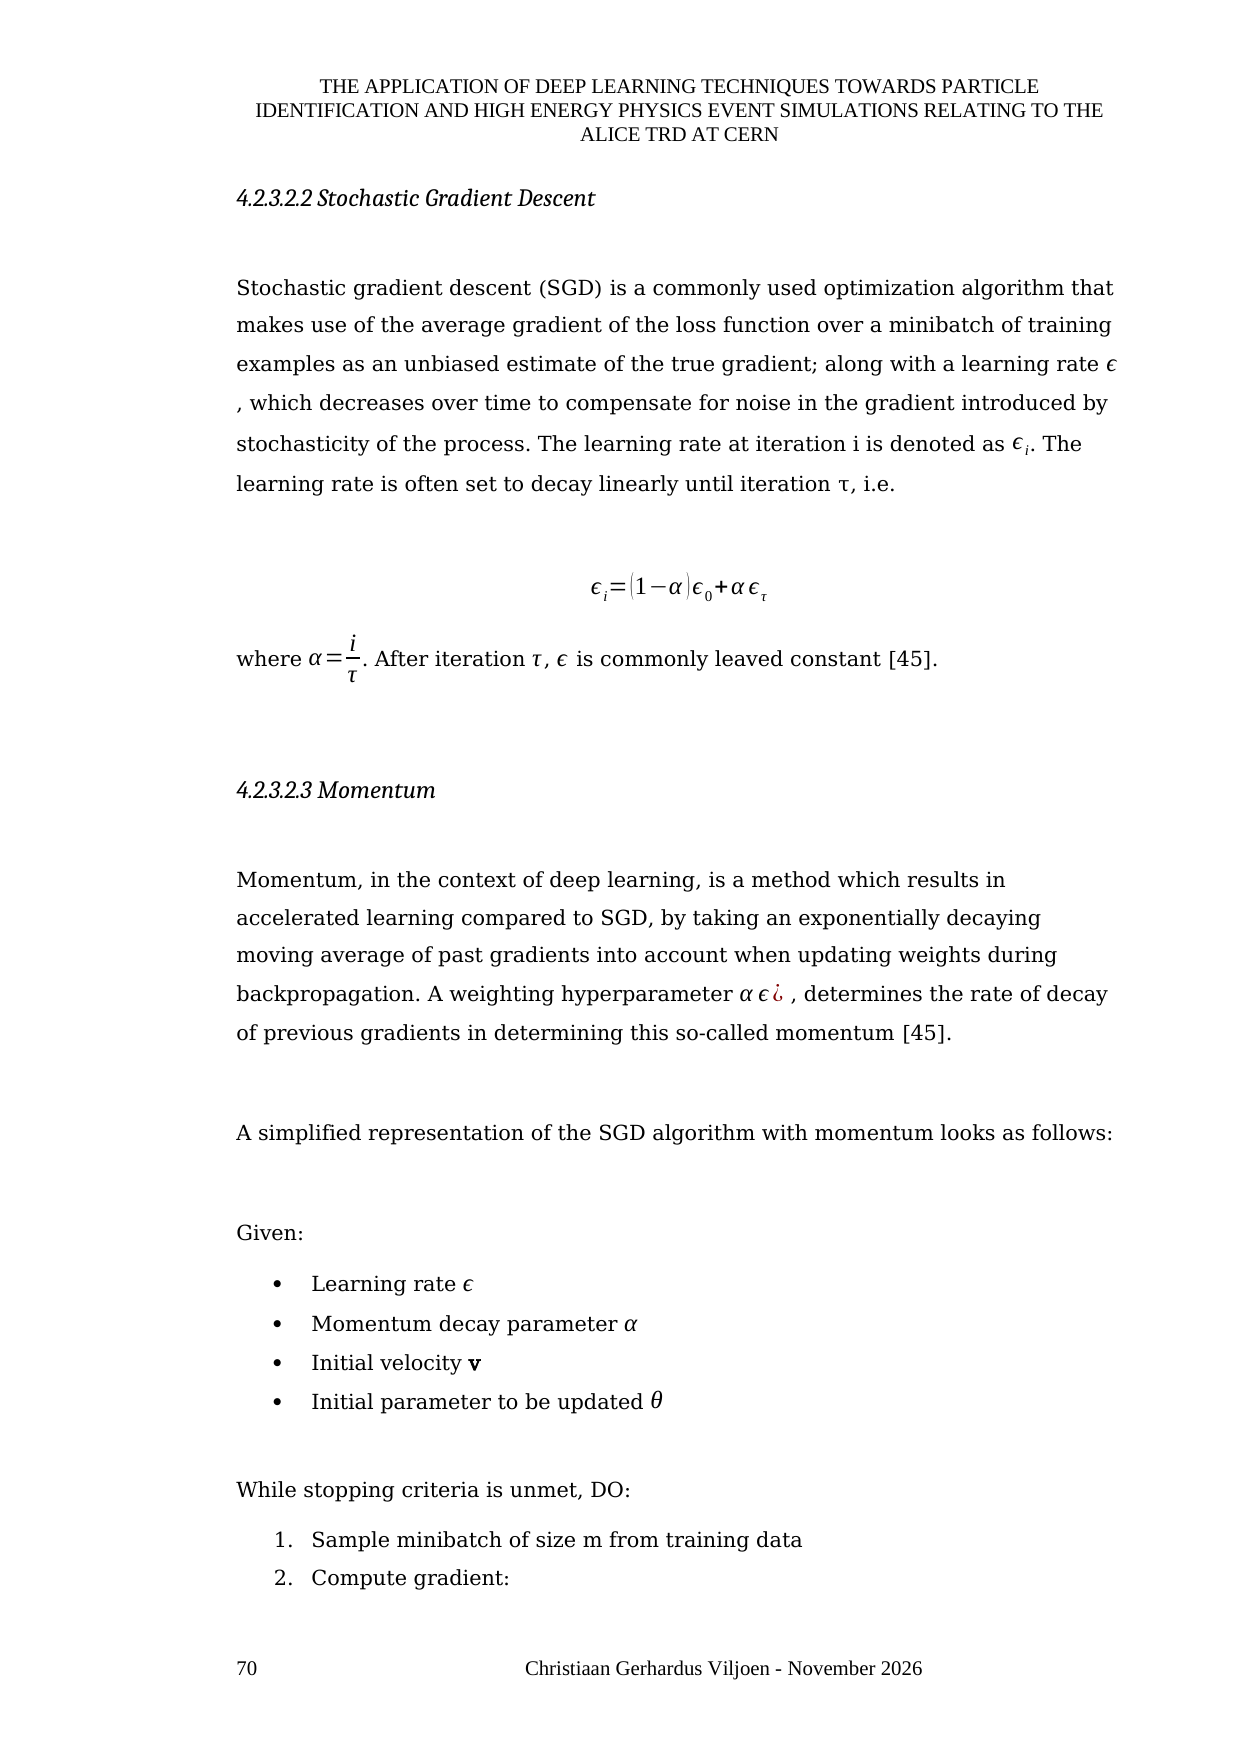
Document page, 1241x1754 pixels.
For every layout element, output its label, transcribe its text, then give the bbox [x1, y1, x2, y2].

text While stopping criteria is unmet, DO: [236, 1477, 1122, 1502]
subtitle Momentum [236, 776, 1122, 804]
text Given: [236, 1219, 1122, 1244]
text where . After iteration , is commonly leaved constant . [236, 629, 1122, 688]
list Learning rate [274, 1269, 1122, 1297]
text A simplified representation of the SGD algorithm with momentum looks as follows: [236, 1119, 1122, 1144]
subtitle Stochastic Gradient Descent [236, 183, 1122, 212]
list Initial velocity v [274, 1349, 1122, 1375]
list Sample minibatch of size m from training data [274, 1527, 1122, 1552]
text Stochastic gradient descent (SGD) is a commonly used optimization algorithm that makes use of the average gradient of the loss function over a minibatch of training examples as an unbiased estimate of the true gradient; along with a learning rate , which decreases over time to compensate for noise in the gradient introduced by stochasticity of the process. The learning rate at iteration i is denoted as . The learning rate is often set to decay linearly until iteration τ, i.e. [236, 275, 1122, 496]
text Momentum, in the context of deep learning, is a method which results in accelerated learning compared to SGD, by taking an exponentially decaying moving average of past gradients into account when updating weights during backpropagation. A weighting hyperparameter , determines the rate of decay of previous gradients in determining this so-called momentum . [236, 867, 1122, 1044]
list Momentum decay parameter [274, 1309, 1122, 1337]
list Compute gradient: [274, 1565, 1122, 1590]
list Initial parameter to be updated [274, 1387, 1122, 1415]
